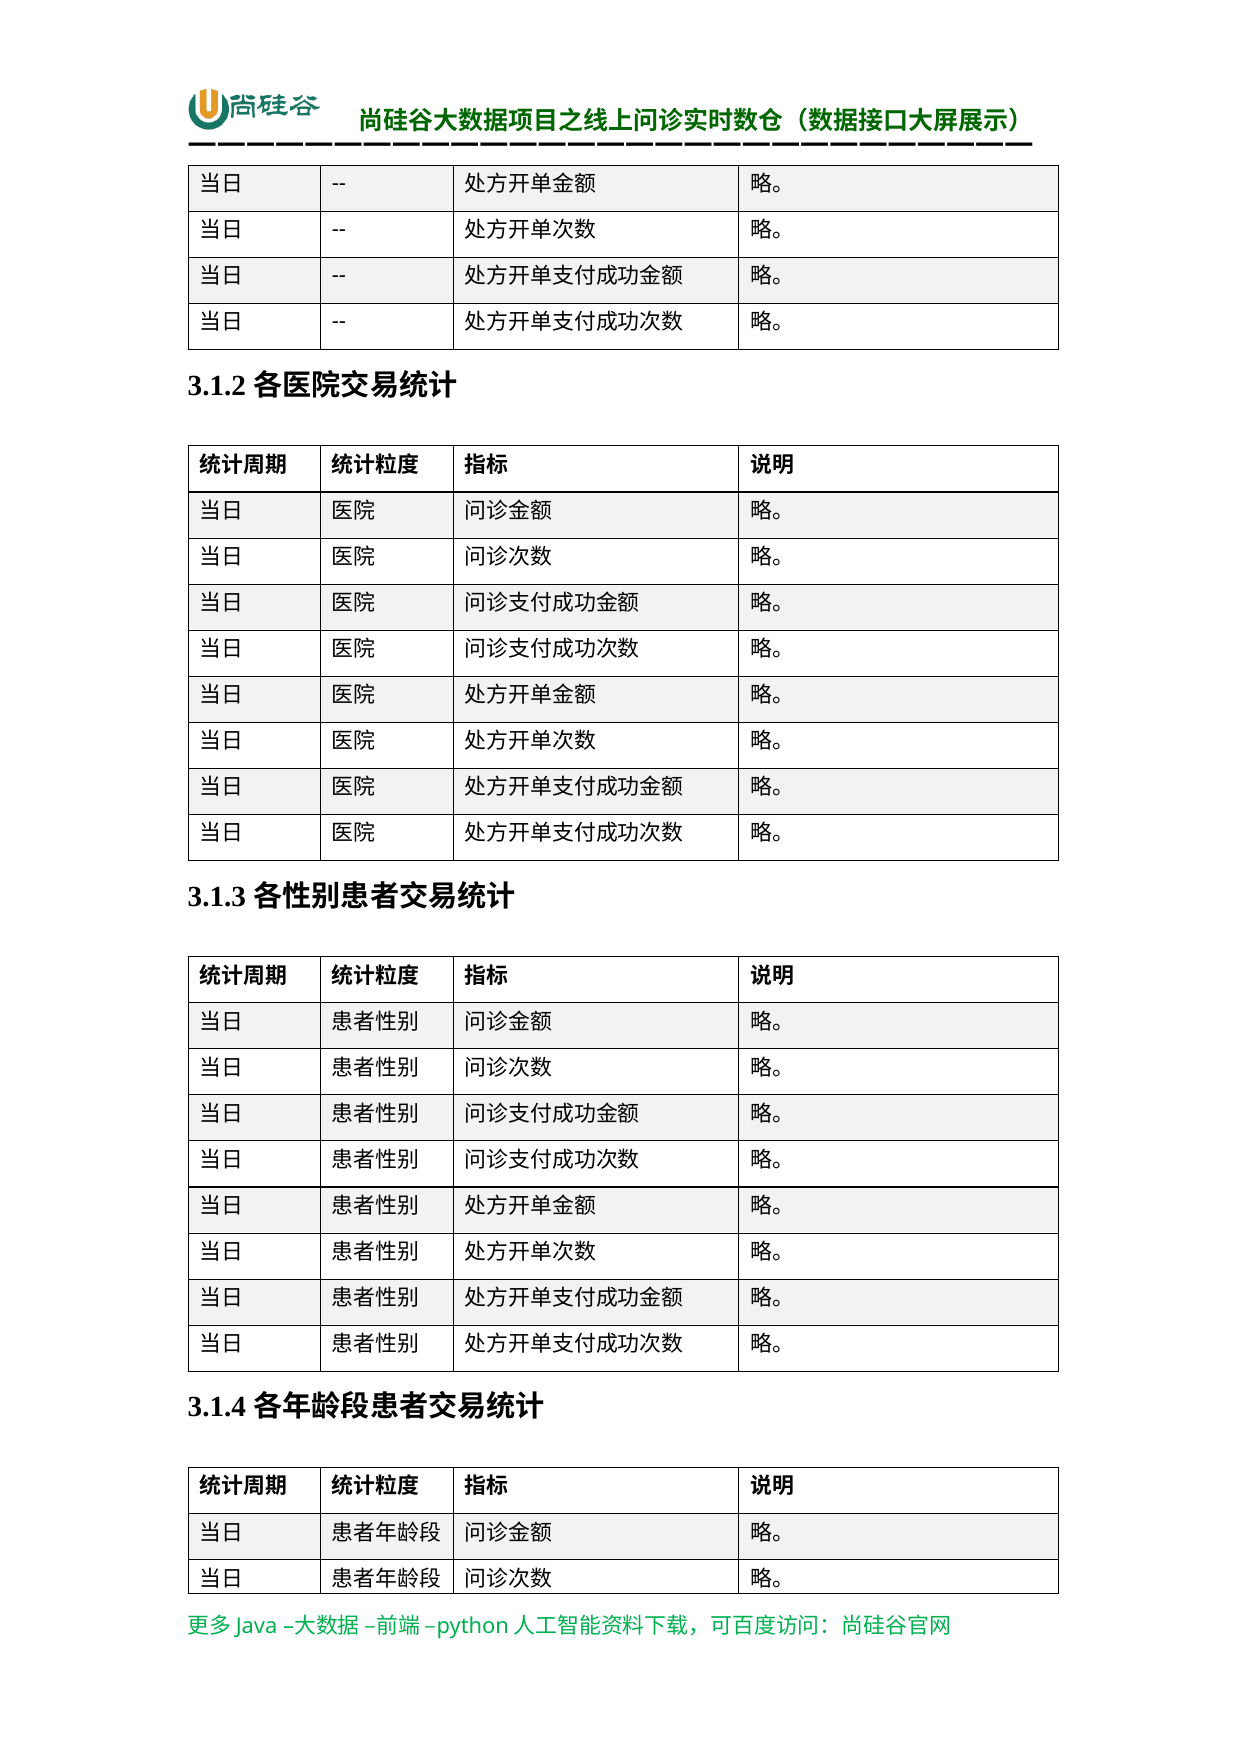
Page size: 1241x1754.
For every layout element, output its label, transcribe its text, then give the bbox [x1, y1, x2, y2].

table_cell 略。 [739, 304, 1058, 349]
table_cell 问诊金额 [454, 1003, 738, 1048]
table_cell 略。 [739, 166, 1058, 211]
table_header 指标 [454, 957, 738, 1002]
table_header 统计周期 [189, 957, 320, 1002]
table_cell 处方开单金额 [454, 1188, 738, 1232]
table_cell 问诊金额 [454, 493, 738, 537]
table_cell 当日 [189, 585, 320, 629]
table_cell 当日 [189, 815, 320, 860]
table_cell 当日 [189, 1280, 320, 1324]
table_cell 当日 [189, 1234, 320, 1278]
table_header 说明 [739, 1468, 1058, 1513]
table_cell 当日 [189, 677, 320, 722]
table_cell 医院 [321, 631, 453, 676]
table_cell 当日 [189, 166, 320, 211]
table_header 统计粒度 [321, 446, 453, 491]
table_cell 当日 [189, 539, 320, 583]
subtitle 3.1.4 各年龄段患者交易统计 [187, 1372, 1053, 1437]
table_cell -- [321, 304, 453, 349]
table_cell 略。 [739, 212, 1058, 257]
table_header 统计粒度 [321, 1468, 453, 1513]
table_cell 处方开单支付成功金额 [454, 258, 738, 303]
table_cell 处方开单金额 [454, 166, 738, 211]
table_cell 问诊金额 [454, 1514, 738, 1559]
table_cell 医院 [321, 539, 453, 583]
table_cell 当日 [189, 1095, 320, 1140]
table_cell 略。 [739, 1188, 1058, 1232]
table_cell 当日 [189, 769, 320, 814]
table_cell 患者性别 [321, 1003, 453, 1048]
table_cell 问诊次数 [454, 539, 738, 583]
table_cell 患者性别 [321, 1049, 453, 1094]
table_cell 略。 [739, 585, 1058, 629]
table_cell 当日 [189, 1560, 320, 1593]
table_cell 当日 [189, 723, 320, 768]
subtitle 3.1.3 各性别患者交易统计 [187, 861, 1053, 926]
table_cell 患者性别 [321, 1141, 453, 1186]
table_cell 当日 [189, 304, 320, 349]
table_cell 当日 [189, 1188, 320, 1232]
table_cell 略。 [739, 1141, 1058, 1186]
table_cell 略。 [739, 1514, 1058, 1559]
table_cell 患者性别 [321, 1280, 453, 1324]
table_header 统计周期 [189, 1468, 320, 1513]
table_cell 略。 [739, 1049, 1058, 1094]
table_header 说明 [739, 446, 1058, 491]
table_cell -- [321, 212, 453, 257]
table_cell 当日 [189, 1141, 320, 1186]
table_cell 患者年龄段 [321, 1560, 453, 1593]
table_cell 当日 [189, 493, 320, 537]
table_cell -- [321, 258, 453, 303]
table_cell 略。 [739, 1326, 1058, 1371]
table_cell 略。 [739, 723, 1058, 768]
table_cell 患者性别 [321, 1095, 453, 1140]
table_cell 处方开单支付成功金额 [454, 769, 738, 814]
table_cell 医院 [321, 815, 453, 860]
table_cell 当日 [189, 1514, 320, 1559]
table_header 指标 [454, 446, 738, 491]
table_cell 当日 [189, 1003, 320, 1048]
table_cell 处方开单次数 [454, 1234, 738, 1278]
table_cell 处方开单金额 [454, 677, 738, 722]
table_cell 医院 [321, 493, 453, 537]
table_cell 患者年龄段 [321, 1514, 453, 1559]
table_header 统计周期 [189, 446, 320, 491]
subtitle 3.1.2 各医院交易统计 [187, 350, 1053, 415]
table_cell 问诊支付成功次数 [454, 631, 738, 676]
table_cell 略。 [739, 1560, 1058, 1593]
table_cell 医院 [321, 677, 453, 722]
table_cell 略。 [739, 677, 1058, 722]
table_cell -- [321, 166, 453, 211]
table_cell 略。 [739, 769, 1058, 814]
table_cell 问诊支付成功次数 [454, 1141, 738, 1186]
table_cell 处方开单支付成功金额 [454, 1280, 738, 1324]
table_cell 处方开单支付成功次数 [454, 1326, 738, 1371]
table_header 统计粒度 [321, 957, 453, 1002]
table_cell 当日 [189, 1049, 320, 1094]
table_cell 患者性别 [321, 1326, 453, 1371]
table_cell 略。 [739, 258, 1058, 303]
table_cell 处方开单次数 [454, 723, 738, 768]
table_cell 略。 [739, 1095, 1058, 1140]
table_cell 略。 [739, 631, 1058, 676]
table_cell 当日 [189, 212, 320, 257]
table_cell 略。 [739, 1003, 1058, 1048]
table_cell 患者性别 [321, 1234, 453, 1278]
table_cell 问诊支付成功金额 [454, 585, 738, 629]
table_cell 问诊次数 [454, 1049, 738, 1094]
table_cell 医院 [321, 585, 453, 629]
table_cell 当日 [189, 258, 320, 303]
table_header 说明 [739, 957, 1058, 1002]
table_cell 问诊次数 [454, 1560, 738, 1593]
table_cell 处方开单支付成功次数 [454, 304, 738, 349]
table_cell 问诊支付成功金额 [454, 1095, 738, 1140]
table_cell 患者性别 [321, 1188, 453, 1232]
table_header 指标 [454, 1468, 738, 1513]
table_cell 略。 [739, 493, 1058, 537]
table_cell 医院 [321, 723, 453, 768]
table_cell 略。 [739, 1234, 1058, 1278]
picture [187, 88, 320, 130]
table_cell 当日 [189, 631, 320, 676]
table_cell 处方开单支付成功次数 [454, 815, 738, 860]
table_cell 当日 [189, 1326, 320, 1371]
table_cell 医院 [321, 769, 453, 814]
table_cell 略。 [739, 1280, 1058, 1324]
table_cell 略。 [739, 815, 1058, 860]
table_cell 处方开单次数 [454, 212, 738, 257]
table_cell 略。 [739, 539, 1058, 583]
